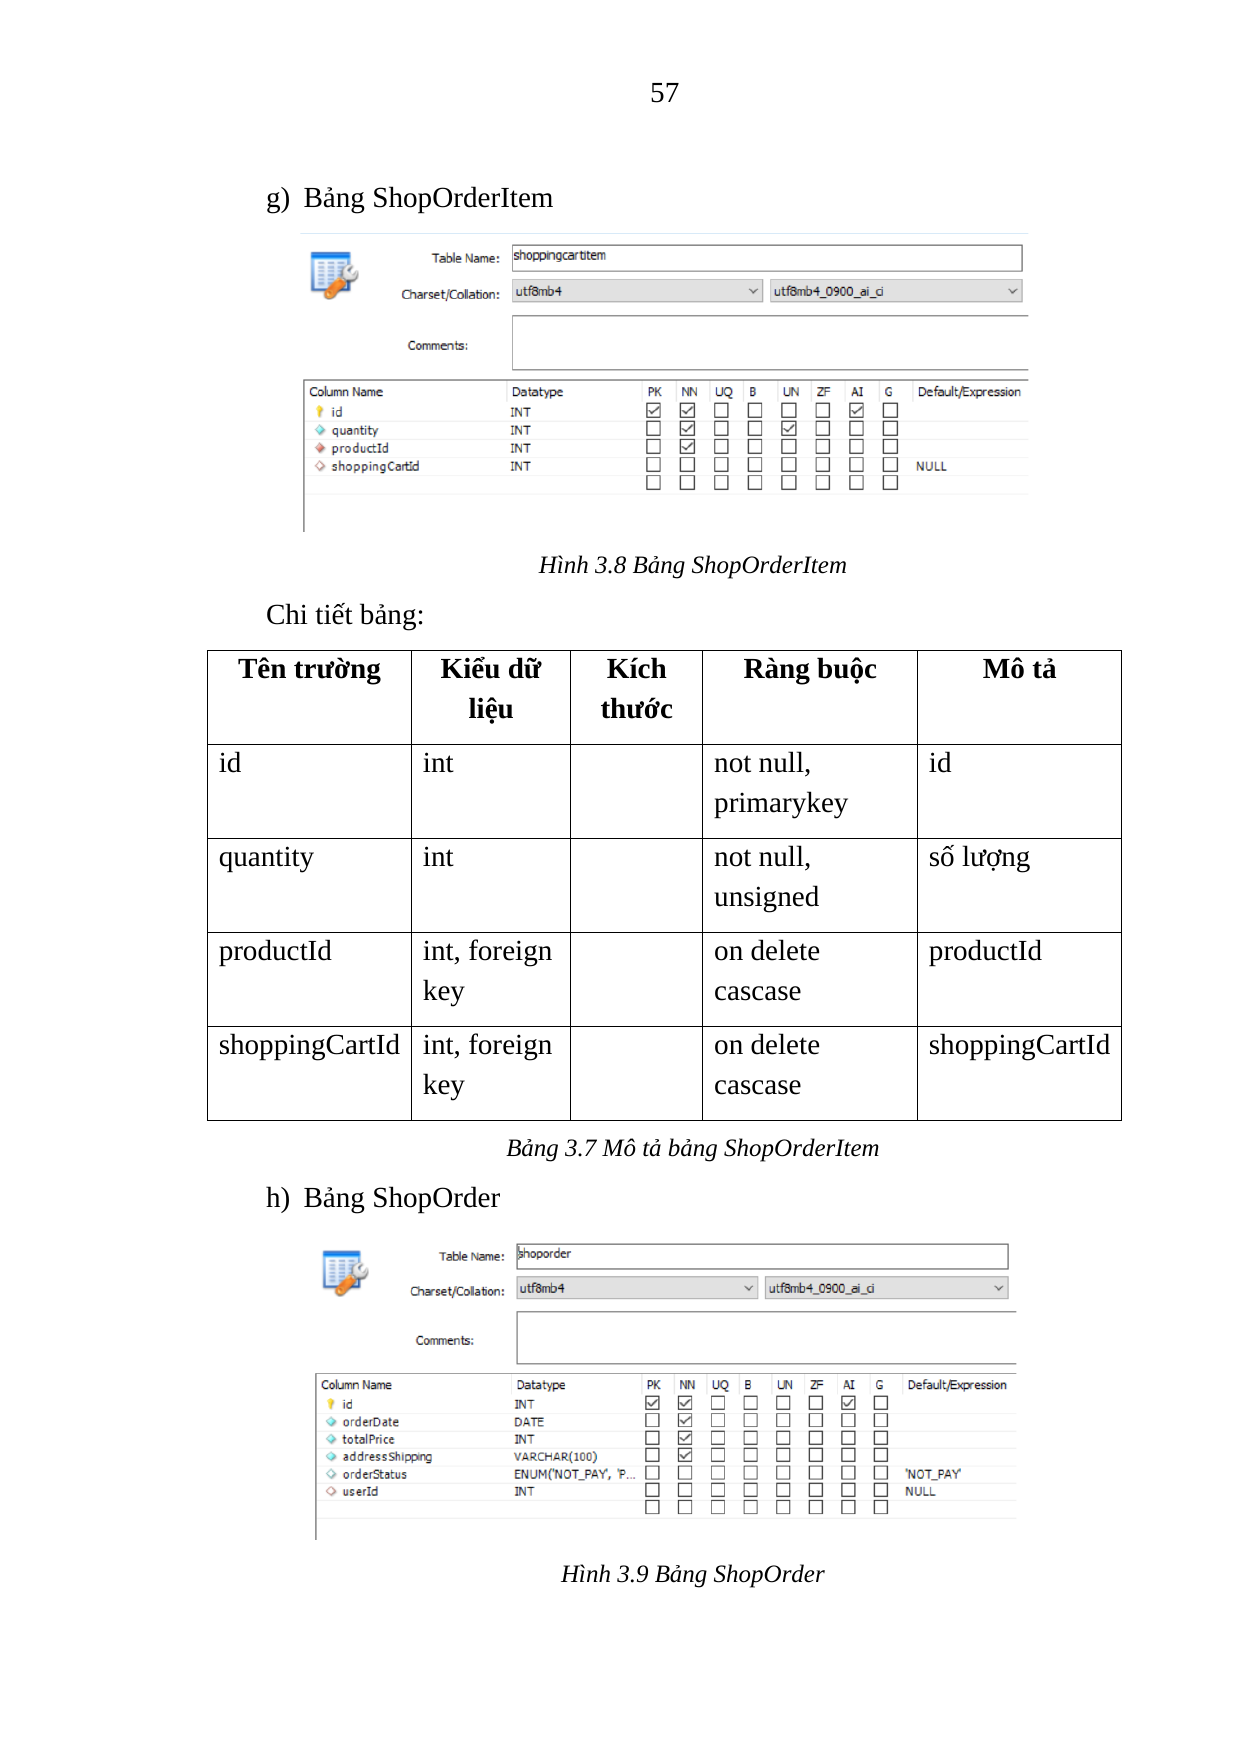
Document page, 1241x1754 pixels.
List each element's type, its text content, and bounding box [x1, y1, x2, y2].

table_header Ràng buộc [703, 651, 917, 744]
table_cell int [412, 745, 570, 838]
table_header Tên trường [208, 651, 411, 744]
table_cell shoppingCartId [208, 1027, 411, 1120]
picture [312, 1233, 1017, 1540]
picture [300, 233, 1029, 532]
table_cell on delete cascase [703, 933, 917, 1026]
table_cell id [208, 745, 411, 838]
table_cell id [918, 745, 1121, 838]
table_header Kích thước [571, 651, 702, 744]
list Bảng ShopOrder [266, 1181, 1122, 1214]
text Bảng 3.7 Mô tả bảng ShopOrderItem [207, 1133, 1122, 1162]
table_cell [571, 933, 702, 1026]
table_cell shoppingCartId [918, 1027, 1121, 1120]
table_cell [571, 839, 702, 932]
table_cell on delete cascase [703, 1027, 917, 1120]
table_cell productId [208, 933, 411, 1026]
table_cell not null, primarykey [703, 745, 917, 838]
table_cell số lượng [918, 839, 1121, 932]
table_cell quantity [208, 839, 411, 932]
table_cell productId [918, 933, 1121, 1026]
table_cell int, foreign key [412, 933, 570, 1026]
table_cell int [412, 839, 570, 932]
table_cell [571, 745, 702, 838]
table_cell [571, 1027, 702, 1120]
table_cell int, foreign key [412, 1027, 570, 1120]
list Bảng ShopOrderItem [266, 180, 1122, 214]
table_cell not null, unsigned [703, 839, 917, 932]
table_header Mô tả [918, 651, 1121, 744]
text Hình 3.8 Bảng ShopOrderItem [207, 551, 1122, 579]
text Hình 3.9 Bảng ShopOrder [207, 1559, 1122, 1587]
text Chi tiết bảng: [207, 597, 1122, 631]
table_header Kiểu dữ liệu [412, 651, 570, 744]
